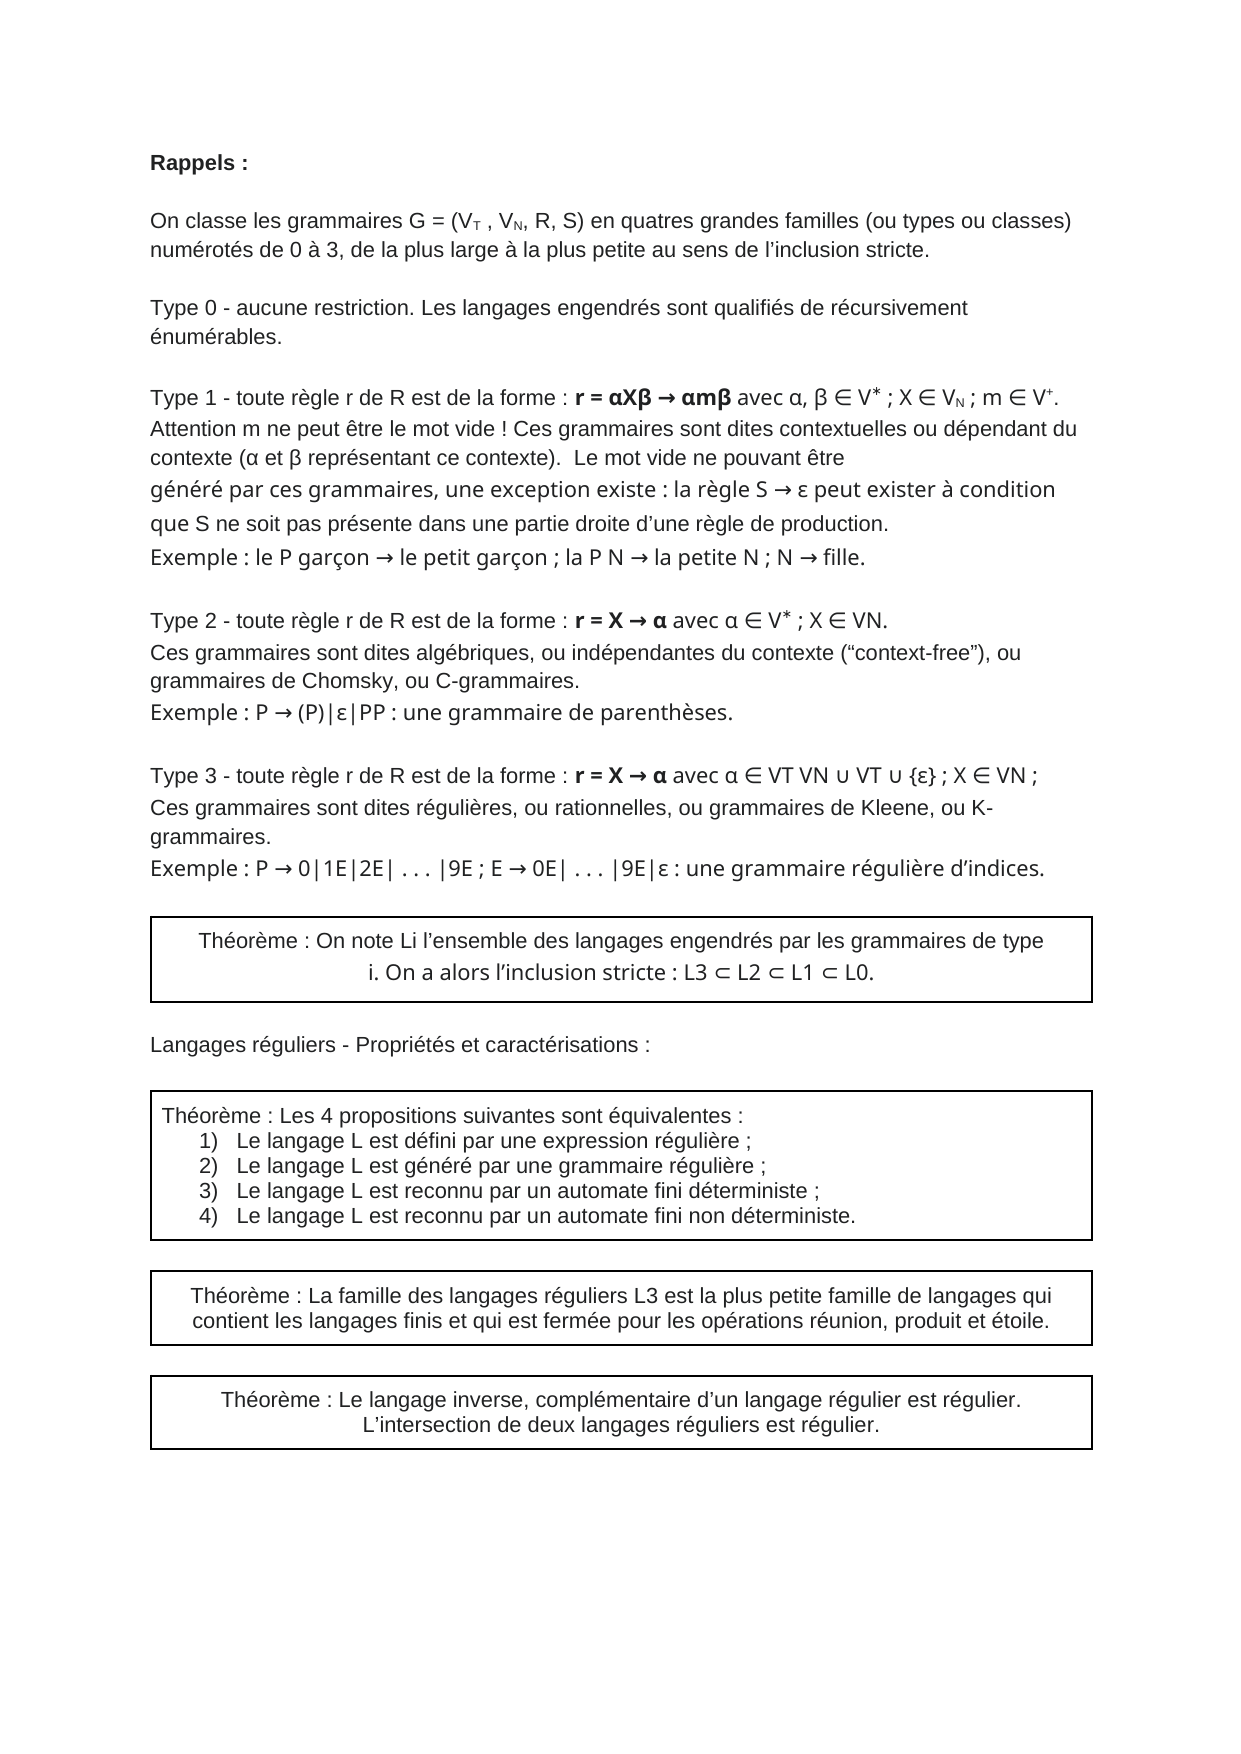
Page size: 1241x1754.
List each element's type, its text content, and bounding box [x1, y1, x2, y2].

text Exemple : P → (P)|ε|PP : une grammaire de parenthèses. [150, 697, 1090, 727]
text Rappels : [150, 150, 1090, 175]
text Ces grammaires sont dites algébriques, ou indépendantes du contexte (“context-free”), ou grammaires de Chomsky, ou C-grammaires. [150, 639, 1090, 693]
text Type 0 - aucune restriction. Les langages engendrés sont qualifiés de récursivement énumérables. [150, 295, 1090, 349]
table_header Théorème : La famille des langages réguliers L3 est la plus petite famille de langages qui contient les langages finis et qui est fermée pour les opérations réunion, produit et étoile. [152, 1272, 1091, 1343]
text Langages réguliers - Propriétés et caractérisations : [150, 1032, 1090, 1057]
text généré par ces grammaires, une exception existe : la règle S → ε peut exister à condition que S ne soit pas présente dans une partie droite d’une règle de production. [150, 474, 1090, 538]
text Type 1 - toute règle r de R est de la forme : r = αXβ → αmβ avec α, β ∈ V∗ ; X ∈ VN ; m ∈ V+. [150, 382, 1090, 411]
text Attention m ne peut être le mot vide ! Ces grammaires sont dites contextuelles ou dépendant du contexte (α et β représentant ce contexte). Le mot vide ne pouvant être [150, 416, 1090, 470]
text Exemple : P → 0|1E|2E| . . . |9E ; E → 0E| . . . |9E|ε : une grammaire régulière d’indices. [150, 852, 1090, 882]
table_header Théorème : Les 4 propositions suivantes sont équivalentes : Le langage L est défini par une expression régulière ; Le langage L est généré par une grammaire régulière ; Le langage L est reconnu par un automate fini déterministe ; Le langage L est reconnu par un automate fini non déterministe. [152, 1092, 1091, 1239]
table_header Théorème : On note Li l’ensemble des langages engendrés par les grammaires de type i. On a alors l’inclusion stricte : L3 ⊂ L2 ⊂ L1 ⊂ L0. [152, 918, 1091, 1001]
text Type 2 - toute règle r de R est de la forme : r = X → α avec α ∈ V∗ ; X ∈ VN. [150, 605, 1090, 635]
text Type 3 - toute règle r de R est de la forme : r = X → α avec α ∈ VT VN ∪ VT ∪ {ε} ; X ∈ VN ; [150, 760, 1090, 790]
text On classe les grammaires G = (VT , VN, R, S) en quatres grandes familles (ou types ou classes) numérotés de 0 à 3, de la plus large à la plus petite au sens de l’inclusion stricte. [150, 208, 1090, 262]
text Exemple : le P garçon → le petit garçon ; la P N → la petite N ; N → fille. [150, 542, 1090, 572]
text Ces grammaires sont dites régulières, ou rationnelles, ou grammaires de Kleene, ou K-grammaires. [150, 794, 1090, 849]
table_header Théorème : Le langage inverse, complémentaire d’un langage régulier est régulier. L’intersection de deux langages réguliers est régulier. [152, 1377, 1091, 1448]
